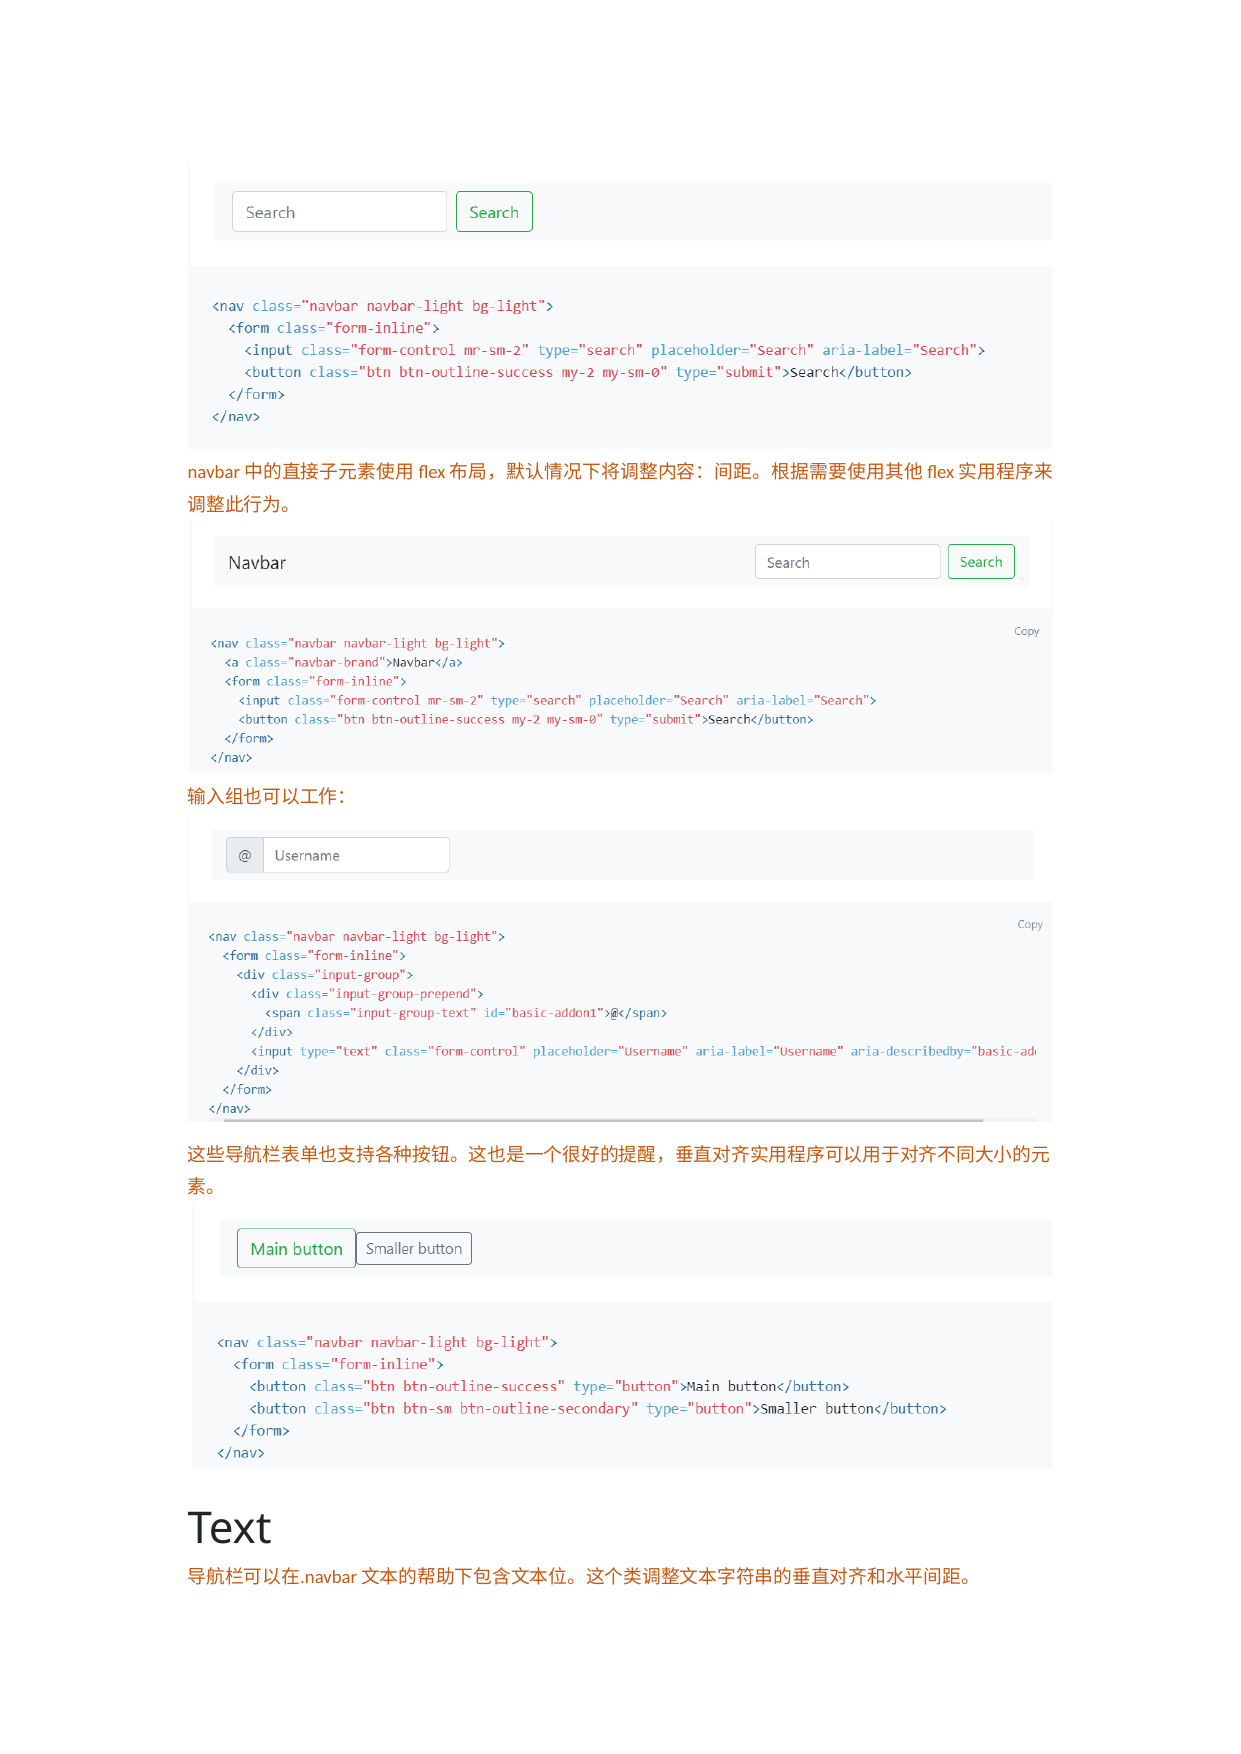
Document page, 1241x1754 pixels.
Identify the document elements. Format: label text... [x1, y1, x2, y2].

text 输入组也可以工作： [187, 779, 1053, 812]
text Text [187, 1494, 1053, 1559]
text 导航栏可以在.navbar文本的帮助下包含文本位。这个类调整文本字符串的垂直对齐和水平间距。 [187, 1559, 1053, 1592]
text 这些导航栏表单也支持各种按钮。这也是一个很好的提醒，垂直对齐实用程序可以用于对齐不同大小的元素。 [187, 1137, 1053, 1202]
text navbar中的直接子元素使用flex布局，默认情况下将调整内容：间距。根据需要使用其他flex实用程序来调整此行为。 [187, 454, 1053, 519]
